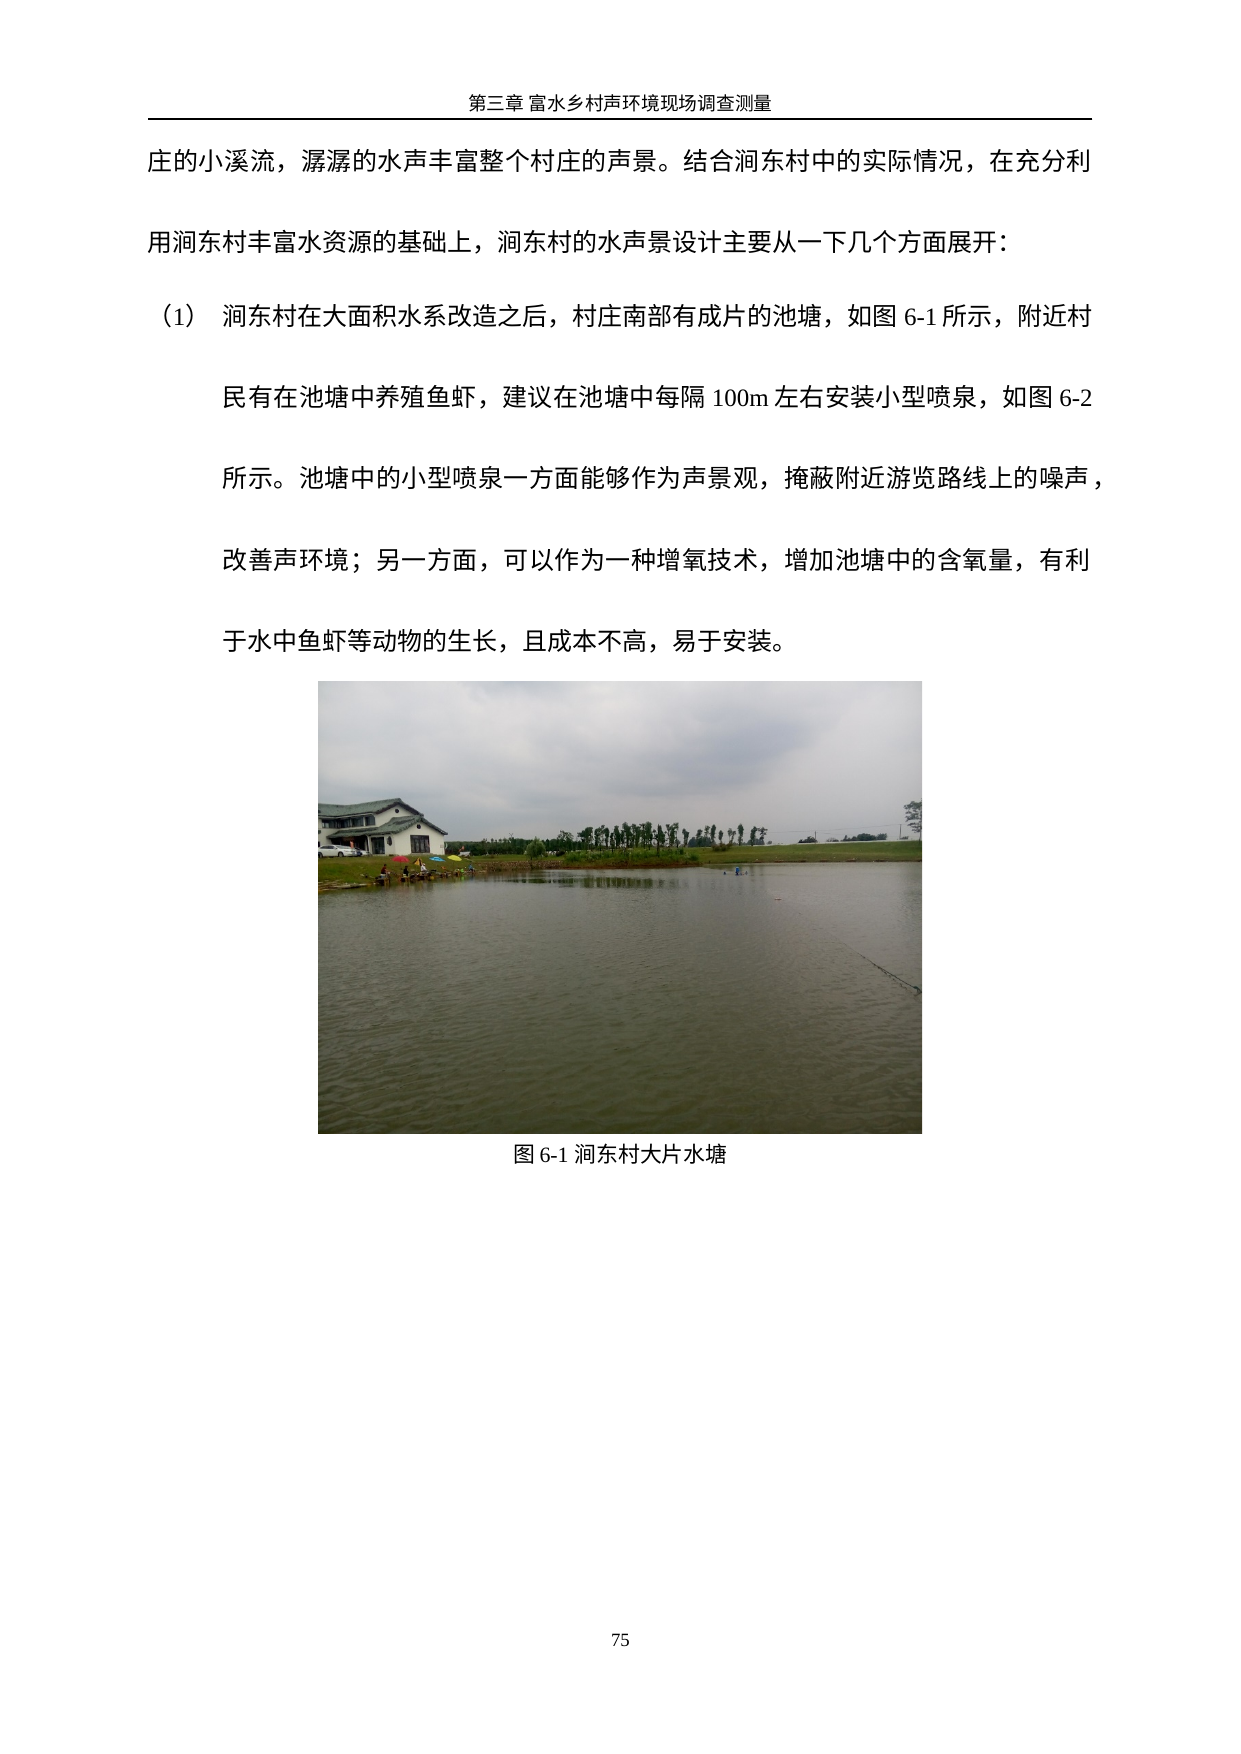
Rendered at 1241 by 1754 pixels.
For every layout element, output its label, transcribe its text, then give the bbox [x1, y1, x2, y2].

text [148, 127, 1092, 273]
list 涧东村在大面积水系改造之后，村庄南部有成片的池塘，如图6-1所示，附近村民有在池塘中养殖鱼虾，建议在池塘中每隔100m左右安装小型喷泉，如图6-2所示。池塘中的小型喷泉一方面能够作为声景观，掩蔽附近游览路线上的噪声，改善声环境；另一方面，可以作为一种增氧技术，增加池塘中的含氧量，有利于水中鱼虾等动物的生长，且成本不高，易于安装。 [148, 282, 1092, 672]
text 图6-1 涧东村大片水塘 [148, 1136, 1092, 1169]
picture [318, 681, 923, 1134]
